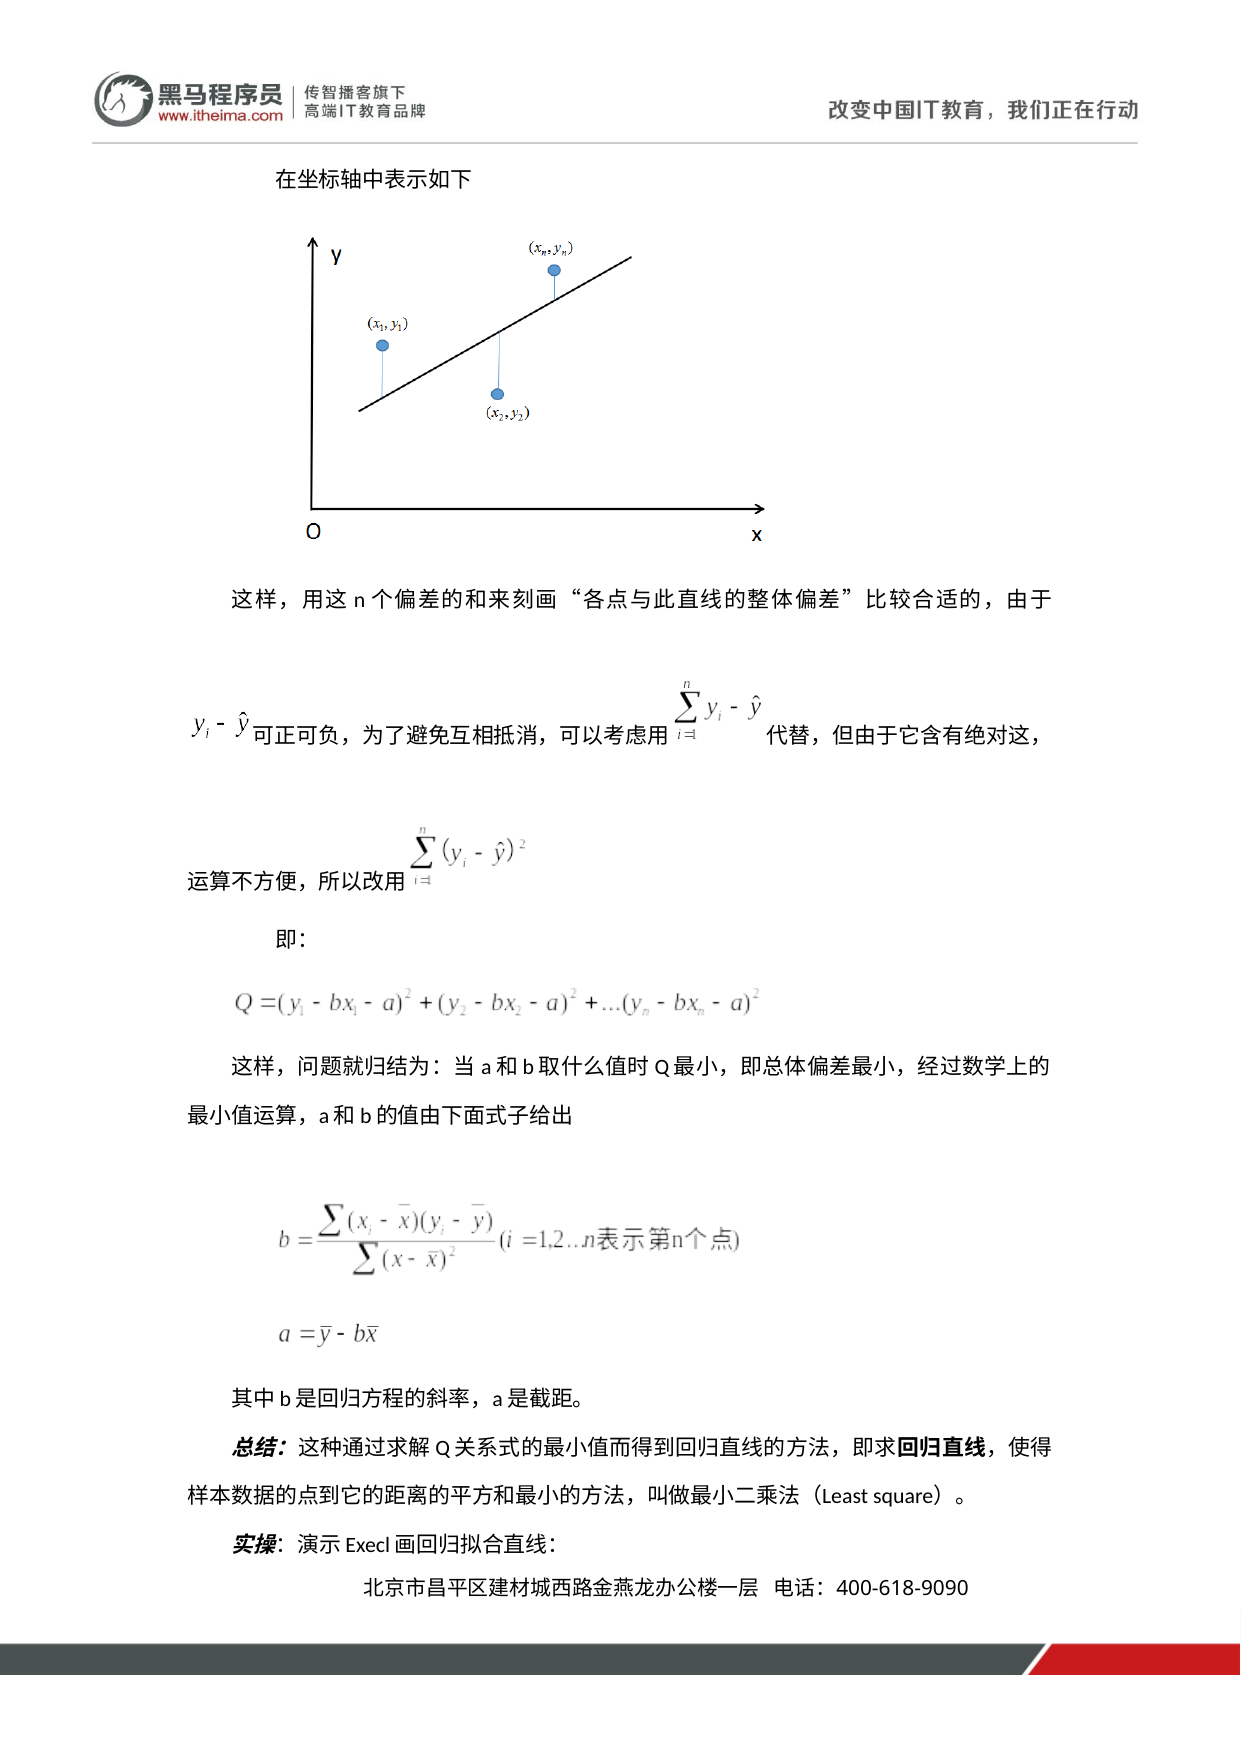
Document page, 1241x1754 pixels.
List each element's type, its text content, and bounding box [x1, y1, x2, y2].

list 总结：这种通过求解Q关系式的最小值而得到回归直线的方法，即求回归直线，使得样本数据的点到它的距离的平方和最小的方法，叫做最小二乘法（Least square）。 [187, 1429, 1053, 1510]
list 在坐标轴中表示如下 [231, 162, 1053, 194]
list 即： [187, 922, 1053, 954]
list 这样，问题就归结为：当a和b取什么值时Q最小，即总体偏差最小，经过数学上的最小值运算，a和b的值由下面式子给出 [187, 1049, 1053, 1130]
picture [0, 1, 1241, 151]
list 实操：演示Execl画回归拟合直线： [187, 1526, 1053, 1559]
picture [0, 1551, 1241, 1675]
picture [275, 219, 791, 559]
list 其中b是回归方程的斜率，a是截距。 [187, 1381, 1053, 1413]
list 这样，用这n个偏差的和来刻画“各点与此直线的整体偏差”比较合适的，由于可正可负，为了避免互相抵消，可以考虑用代替，但由于它含有绝对这，运算不方便，所以改用 [187, 581, 1053, 906]
